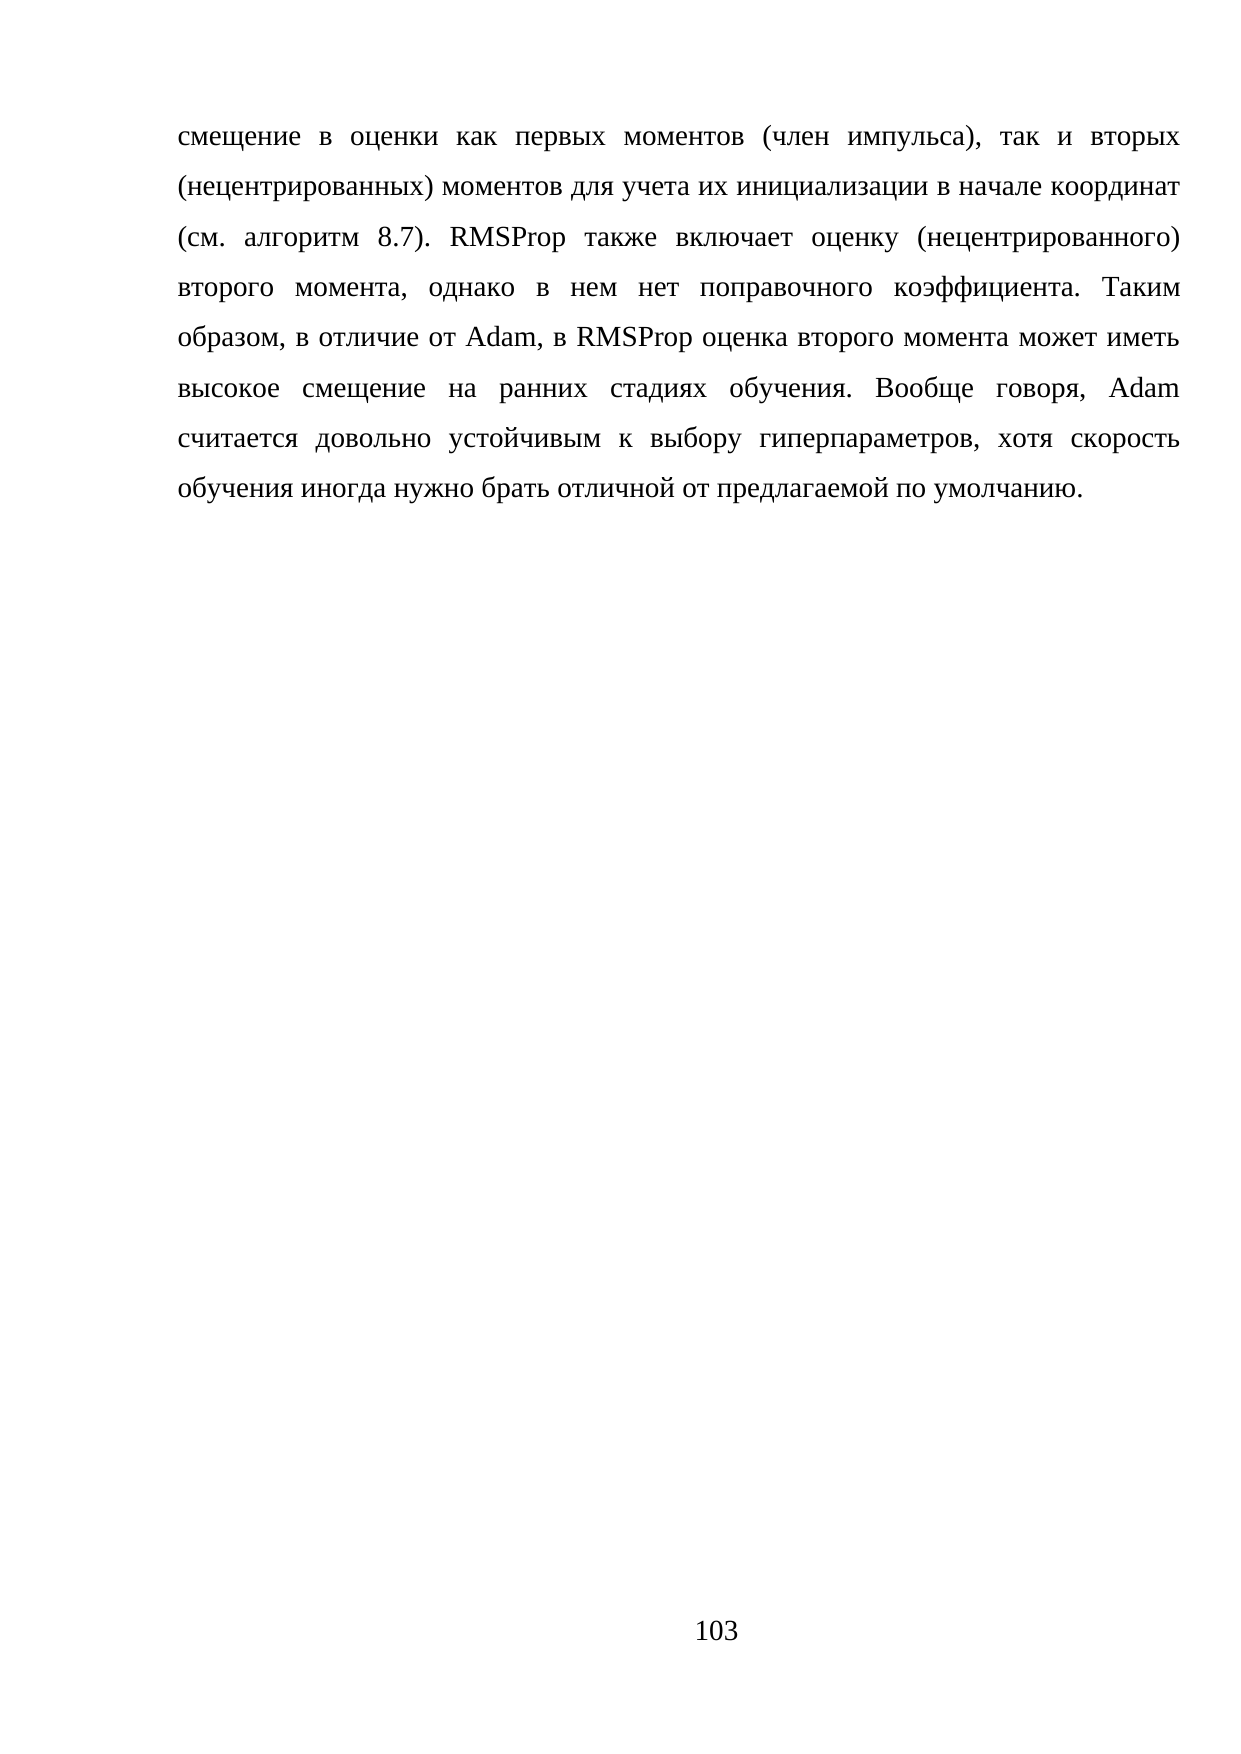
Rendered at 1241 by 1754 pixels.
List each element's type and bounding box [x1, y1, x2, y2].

text [177, 118, 1181, 504]
